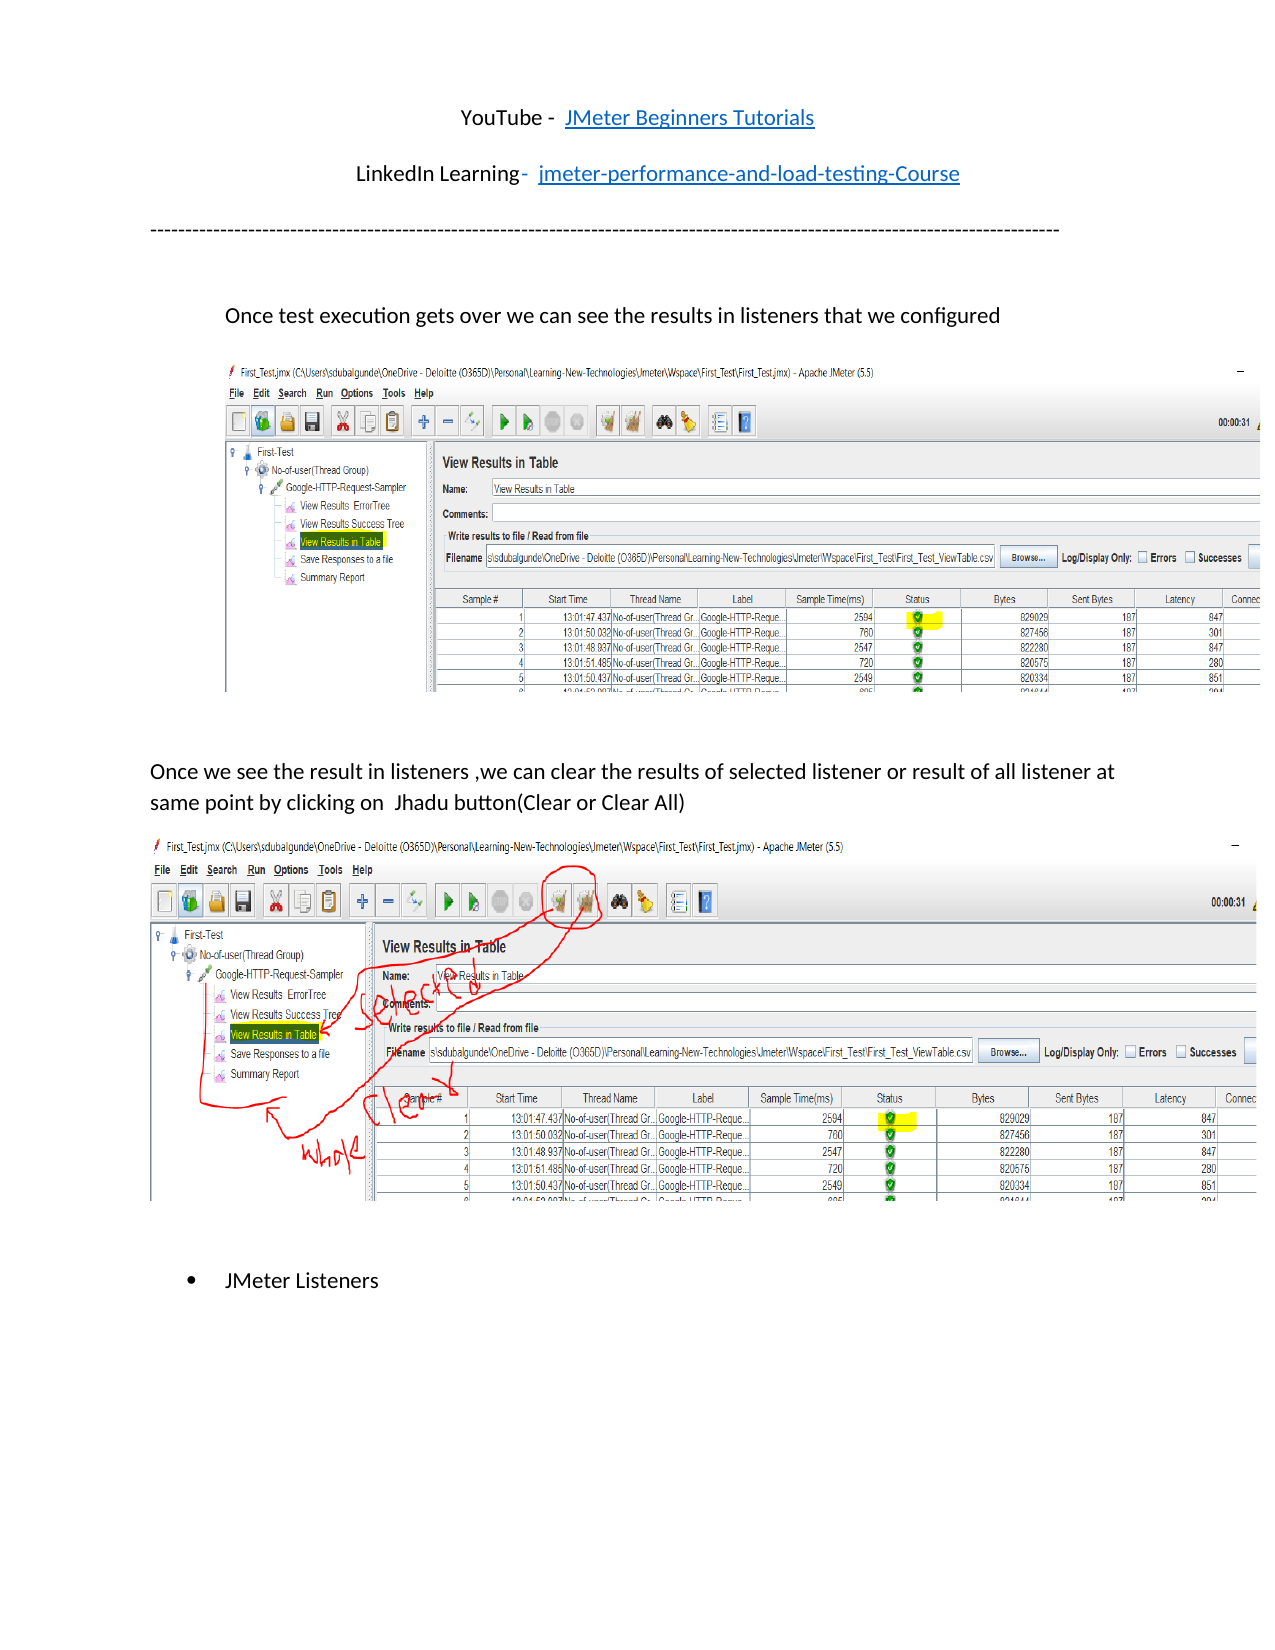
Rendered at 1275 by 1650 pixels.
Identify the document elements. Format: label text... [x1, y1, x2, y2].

picture [225, 361, 1260, 692]
text Once we see the result in listeners ,we can clear the results of selected listener or result of all listener at same point by clicking on Jhadu button(Clear or Clear All) [150, 757, 1125, 816]
picture [150, 834, 1257, 1201]
list Once test execution gets over we can see the results in listeners that we configured [225, 301, 1125, 329]
list JMeter Listeners [187, 1267, 1125, 1294]
